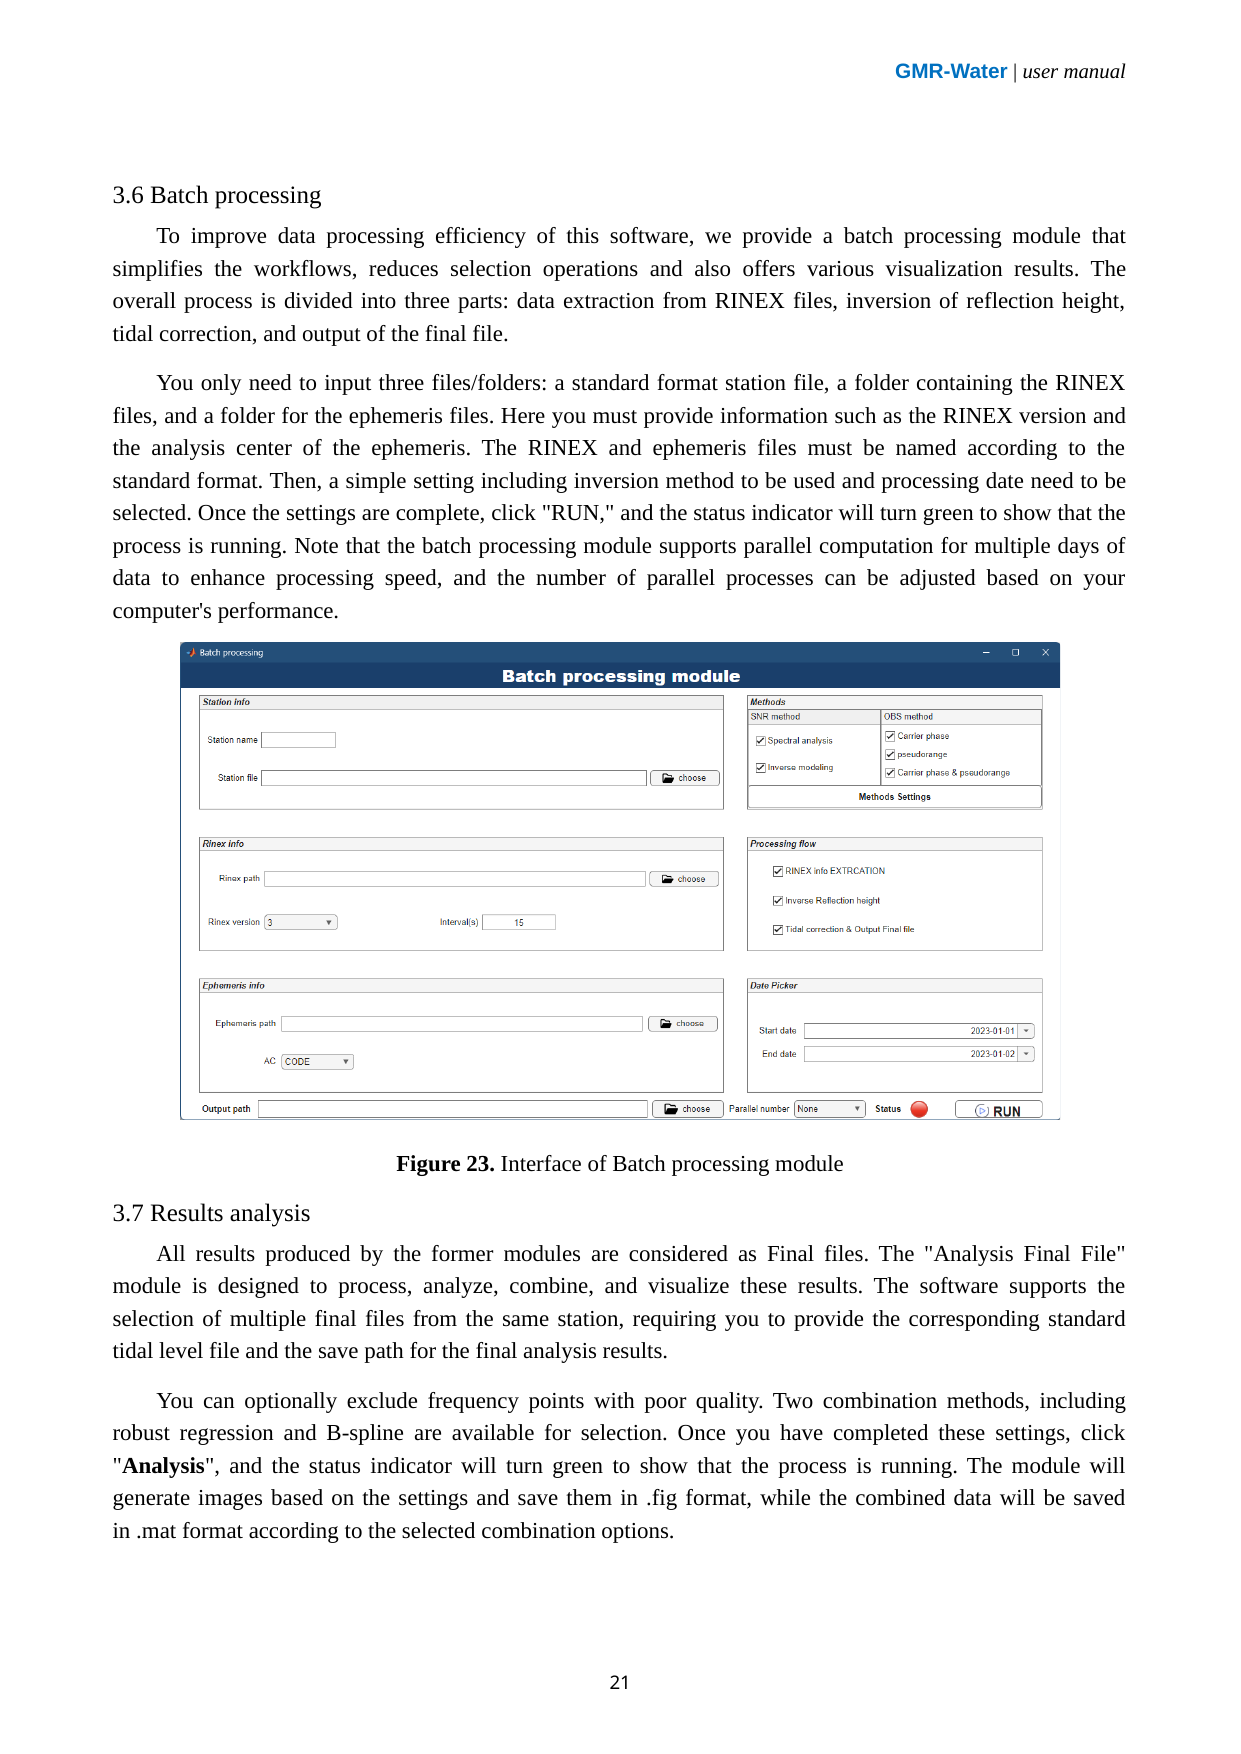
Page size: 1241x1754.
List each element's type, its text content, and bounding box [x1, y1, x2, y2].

subtitle 3.6 Batch processing [112, 179, 1128, 211]
subtitle 3.7 Results analysis [112, 1196, 1128, 1229]
text To improve data processing efficiency of this software, we provide a batch processing module that simplifies the workflows, reduces selection operations and also offers various visualization results. The overall process is divided into three parts: data extraction from RINEX files, inversion of reflection height, tidal correction, and output of the final file. [112, 219, 1128, 349]
text Figure 23. Interface of Batch processing module [112, 1147, 1128, 1179]
text You can optionally exclude frequency points with poor quality. Two combination methods, including robust regression and B-spline are available for selection. Once you have completed these settings, click "Analysis", and the status indicator will turn green to show that the process is running. The module will generate images based on the settings and save them in .fig format, while the combined data will be saved in .mat format according to the selected combination options. [112, 1384, 1128, 1546]
picture [180, 642, 1060, 1120]
text All results produced by the former modules are considered as Final files. The "Analysis Final File" module is designed to process, analyze, combine, and visualize these results. The software supports the selection of multiple final files from the same station, requiring you to provide the corresponding standard tidal level file and the save path for the final analysis results. [112, 1237, 1128, 1367]
text You only need to input three files/folders: a standard format station file, a folder containing the RINEX files, and a folder for the ephemeris files. Here you must provide information such as the RINEX version and the analysis center of the ephemeris. The RINEX and ephemeris files must be named according to the standard format. Then, a simple setting including inversion method to be used and processing date need to be selected. Once the settings are complete, click "RUN," and the status indicator will turn green to show that the process is running. Note that the batch processing module supports parallel computation for multiple days of data to enhance processing speed, and the number of parallel processes can be adjusted based on your computer's performance. [112, 366, 1128, 626]
